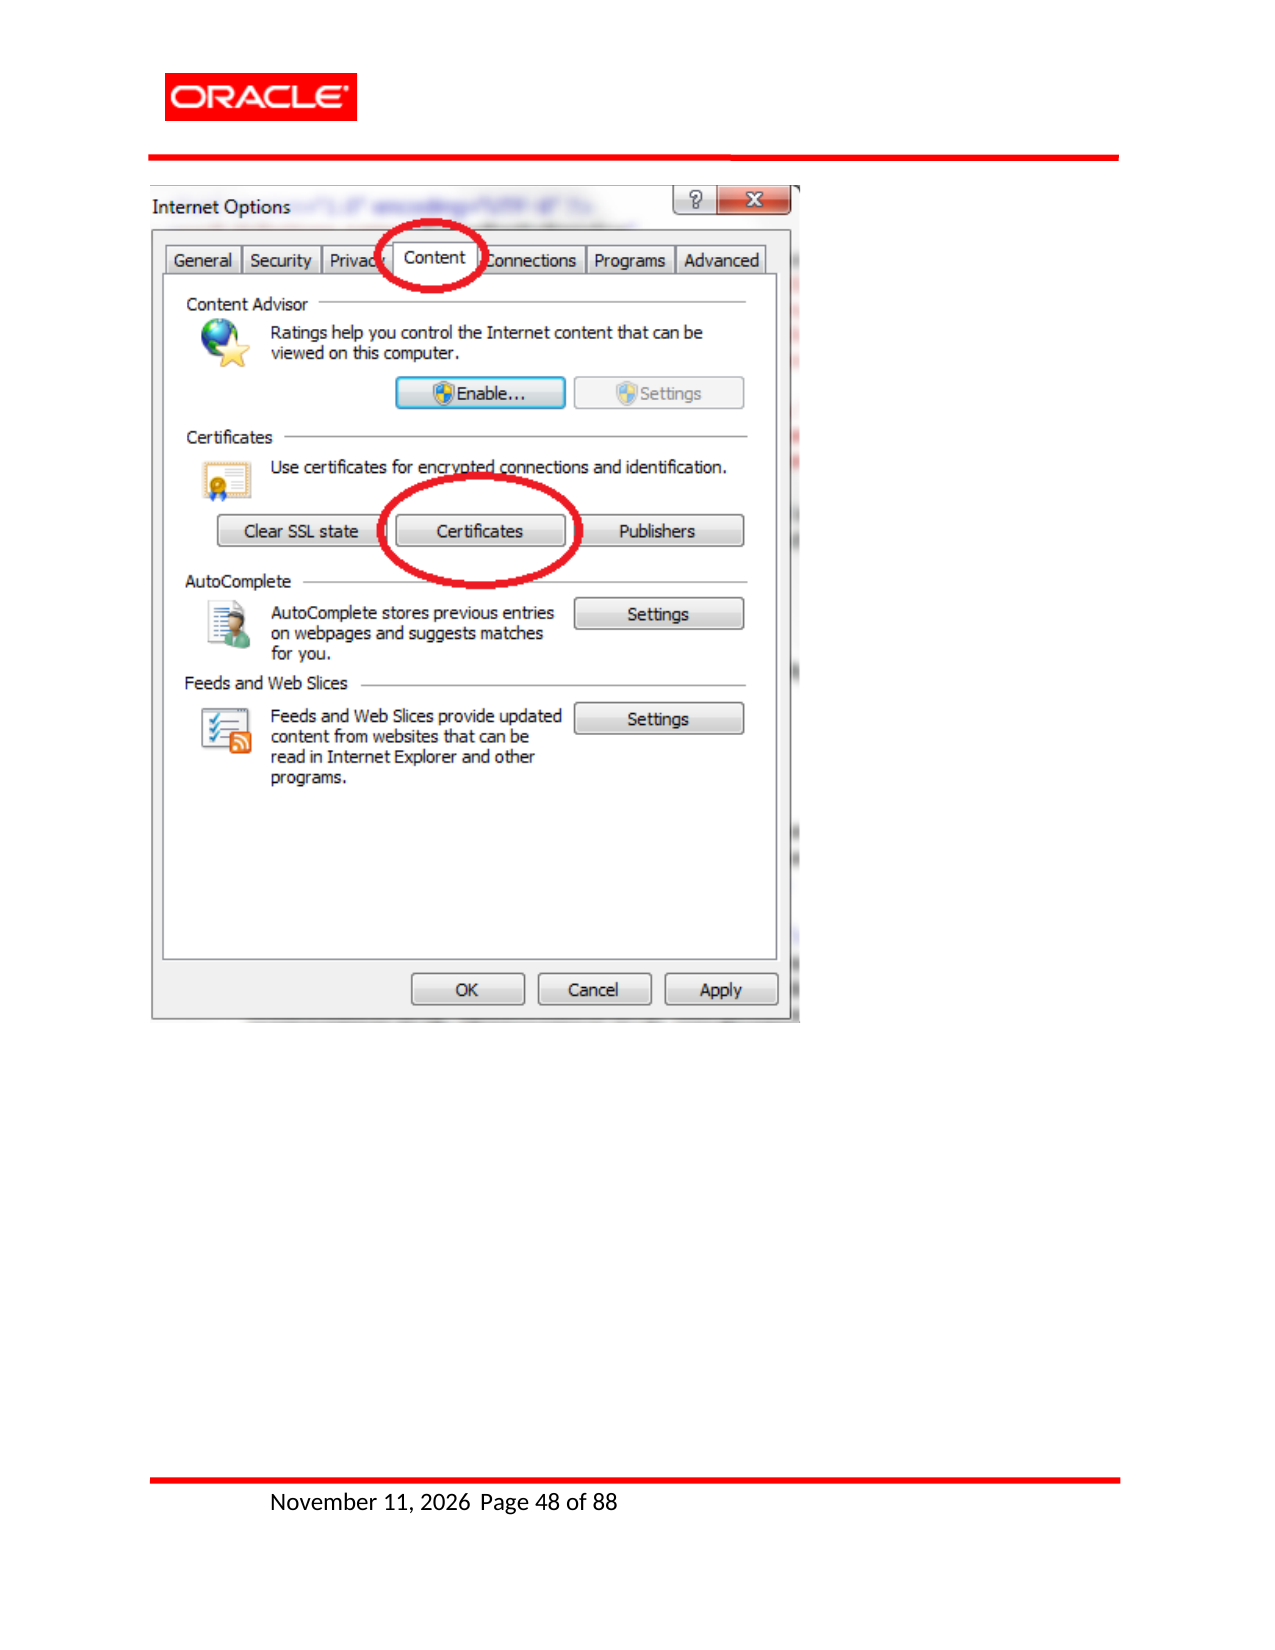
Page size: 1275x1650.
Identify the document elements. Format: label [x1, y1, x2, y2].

picture [165, 73, 358, 121]
picture [150, 185, 800, 1023]
